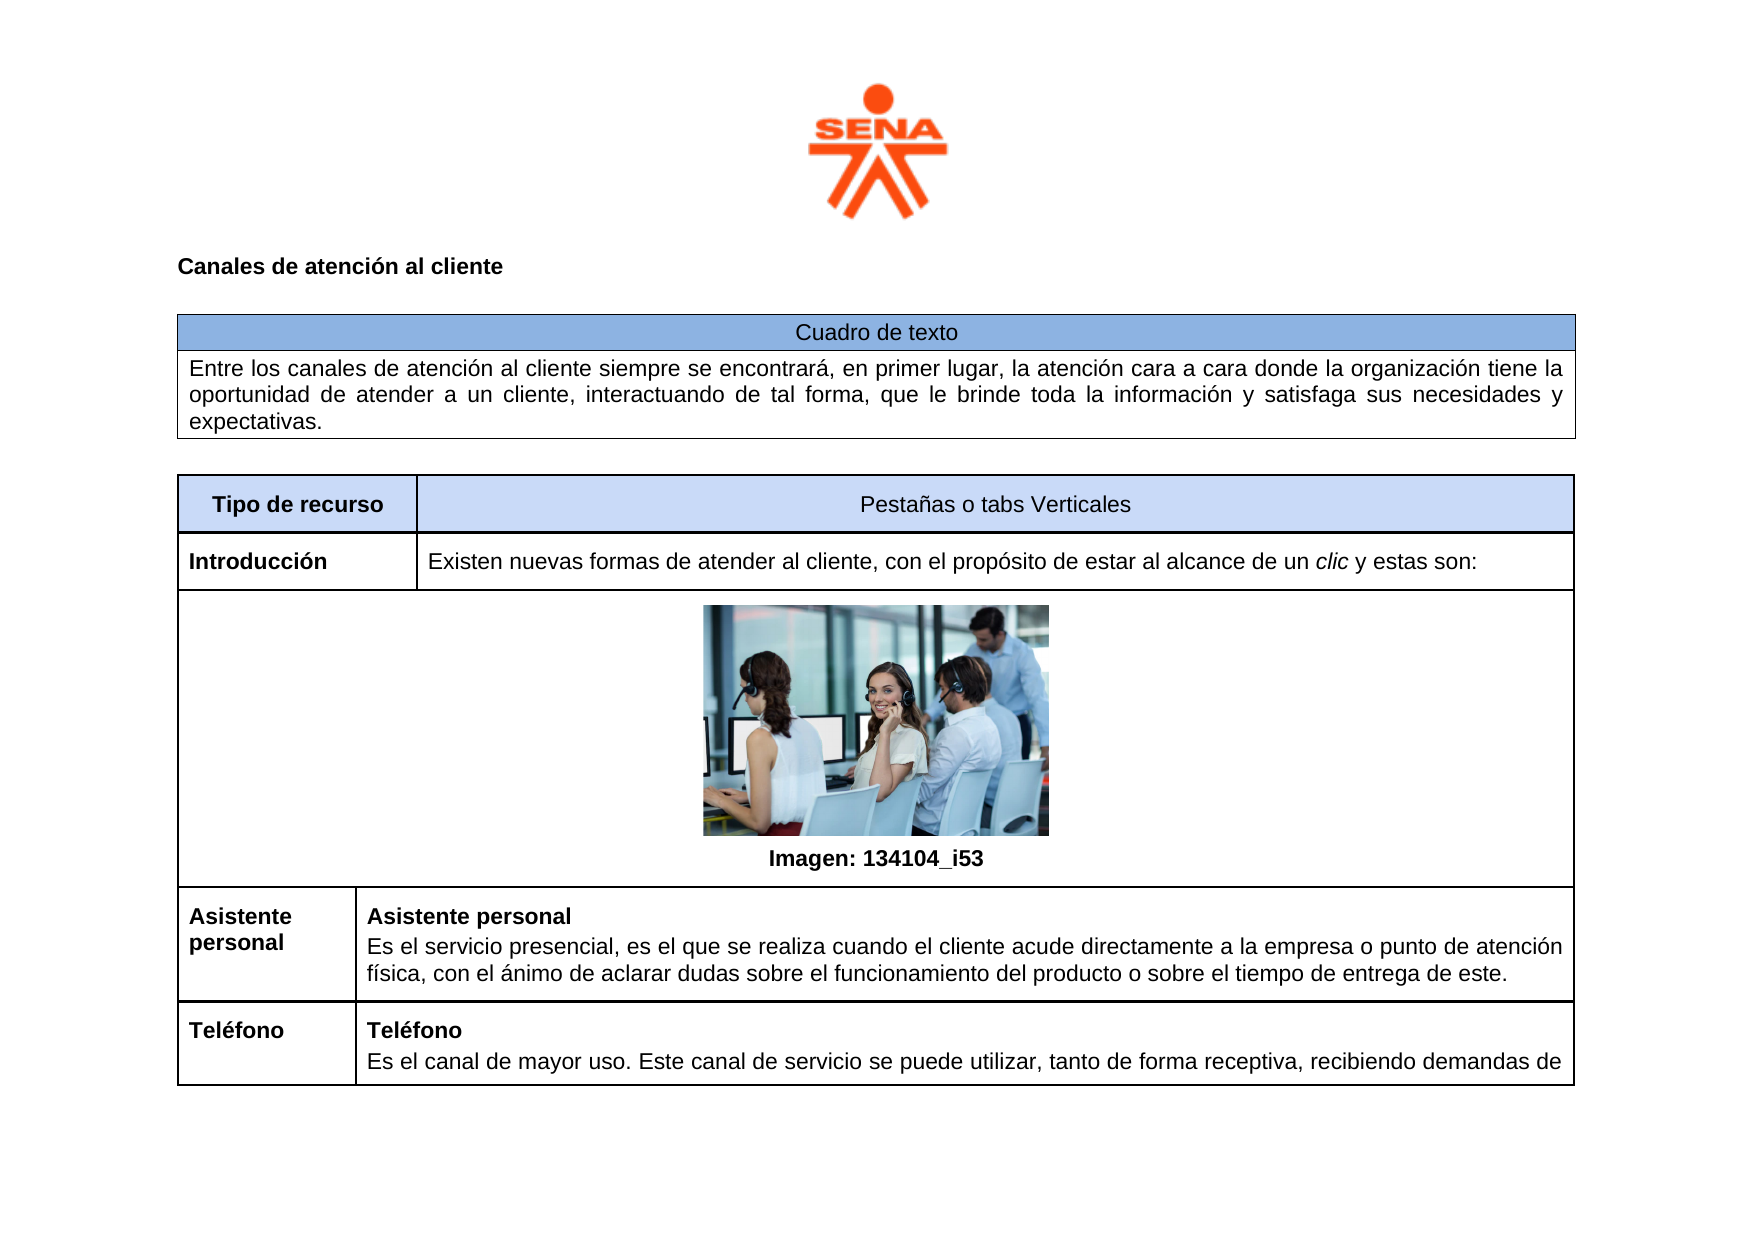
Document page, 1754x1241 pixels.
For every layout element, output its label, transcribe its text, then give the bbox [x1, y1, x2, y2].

table_header Tipo de recurso [179, 476, 416, 531]
text Canales de atención al cliente [177, 253, 1577, 279]
picture [796, 75, 958, 227]
table_header Pestañas o tabs Verticales [418, 476, 1573, 531]
table_cell Asistente personal [179, 888, 355, 1000]
table_cell Entre los canales de atención al cliente siempre se encontrará, en primer lugar, la atención cara a cara donde la organización tiene la oportunidad de atender a un cliente, interactuando de tal forma, que le brinde toda la información y satisfaga sus necesidades y expectativas. [178, 351, 1575, 438]
table_cell Existen nuevas formas de atender al cliente, con el propósito de estar al alcance de un clic y estas son: [418, 534, 1573, 589]
table_cell Teléfono [179, 1003, 355, 1084]
table_header Cuadro de texto [178, 315, 1575, 350]
table_cell Imagen: 134104_i53 [179, 591, 1573, 886]
picture [703, 605, 1049, 836]
table_cell Asistente personal Es el servicio presencial, es el que se realiza cuando el cliente acude directamente a la empresa o punto de atención física, con el ánimo de aclarar dudas sobre el funcionamiento del producto o sobre el tiempo de entrega de este. [357, 888, 1573, 1000]
table_cell Introducción [179, 534, 416, 589]
